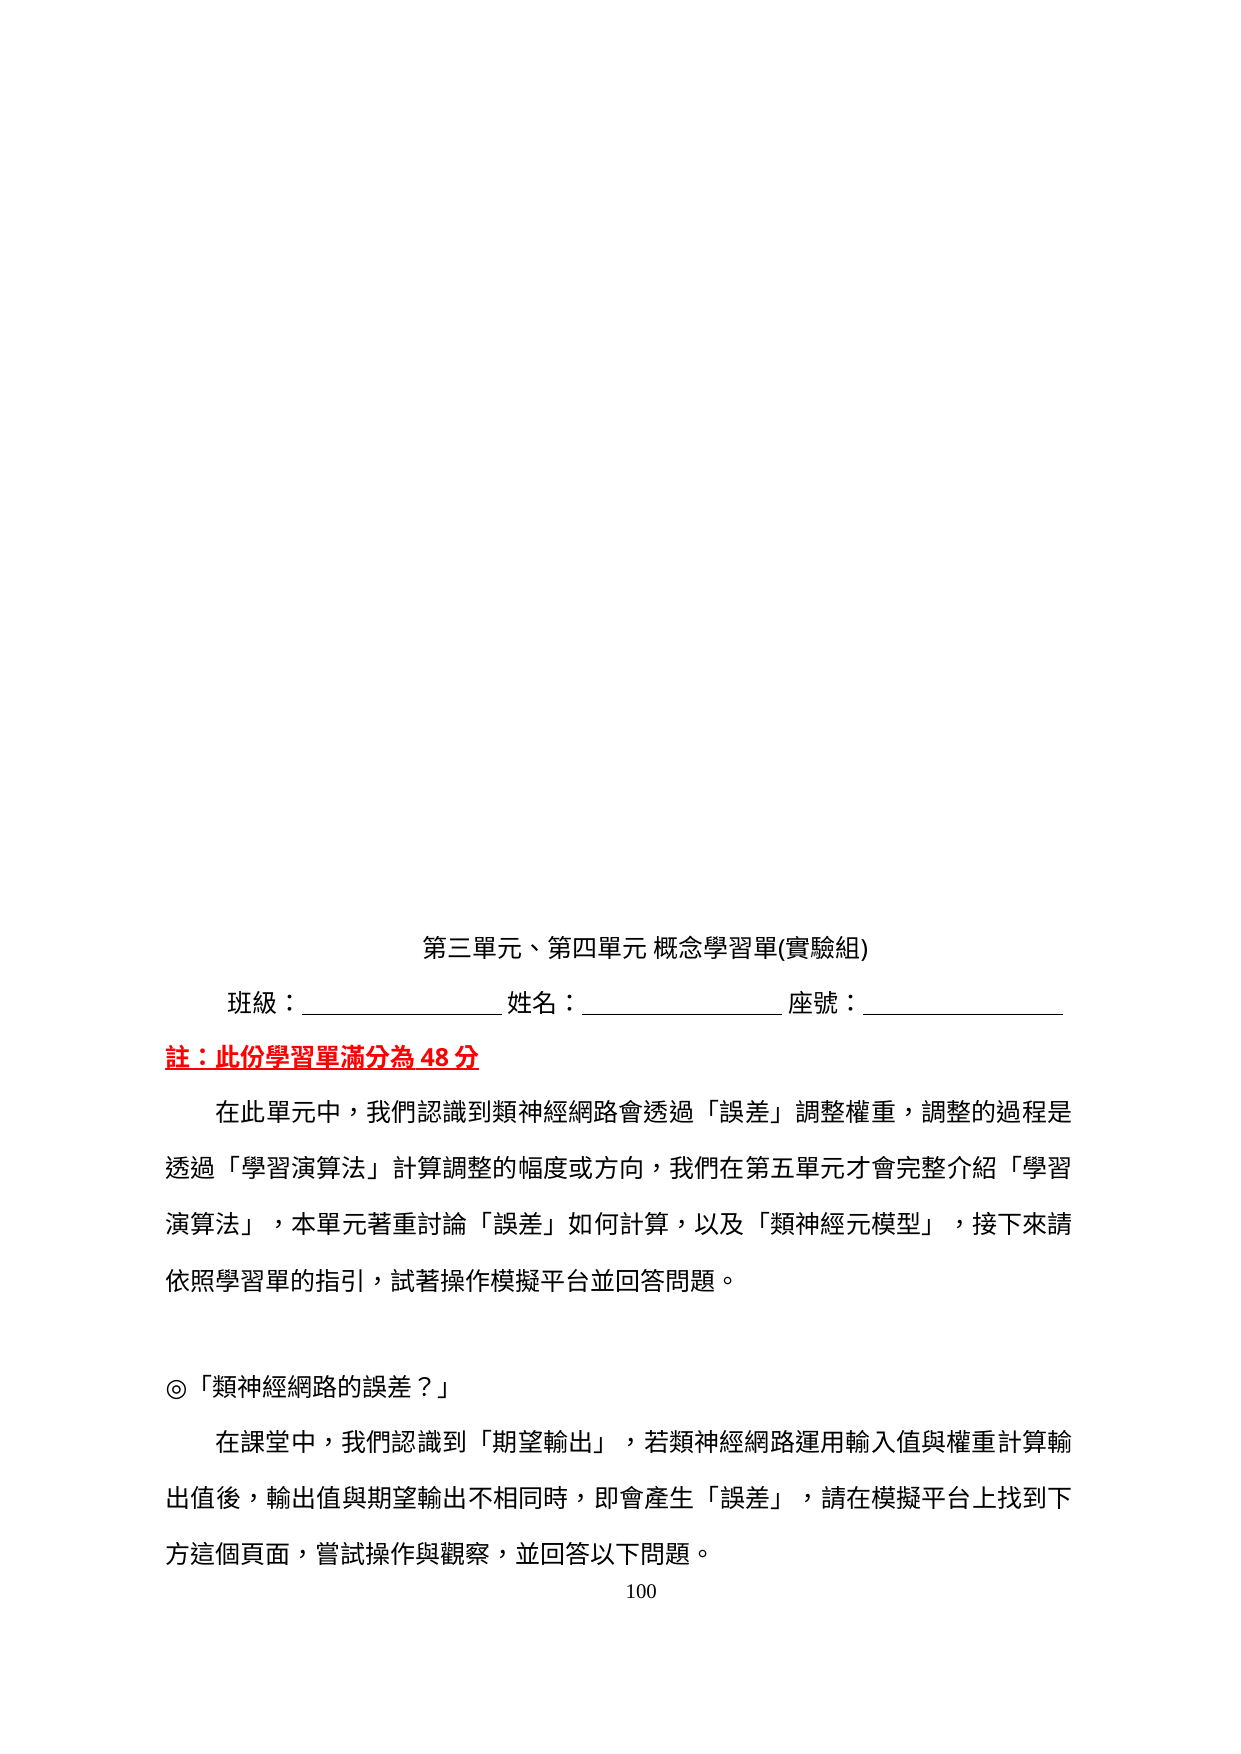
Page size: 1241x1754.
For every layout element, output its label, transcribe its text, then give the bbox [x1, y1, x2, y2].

text 第三單元、第四單元 概念學習單(實驗組) [165, 929, 1075, 965]
text 註：此份學習單滿分為48分 [165, 1037, 1075, 1074]
text 班級：＿＿＿＿＿＿＿＿ 姓名：＿＿＿＿＿＿＿＿ 座號：＿＿＿＿＿＿＿＿ [165, 983, 1075, 1019]
text 在課堂中，我們認識到「期望輸出」，若類神經網路運用輸入值與權重計算輸出值後，輸出值與期望輸出不相同時，即會產生「誤差」，請在模擬平台上找到下方這個頁面，嘗試操作與觀察，並回答以下問題。 [165, 1422, 1075, 1572]
text ◎「類神經網路的誤差？」 [165, 1367, 1075, 1403]
text 在此單元中，我們認識到類神經網路會透過「誤差」調整權重，調整的過程是透過「學習演算法」計算調整的幅度或方向，我們在第五單元才會完整介紹「學習演算法」，本單元著重討論「誤差」如何計算，以及「類神經元模型」，接下來請依照學習單的指引，試著操作模擬平台並回答問題。 [165, 1092, 1075, 1298]
